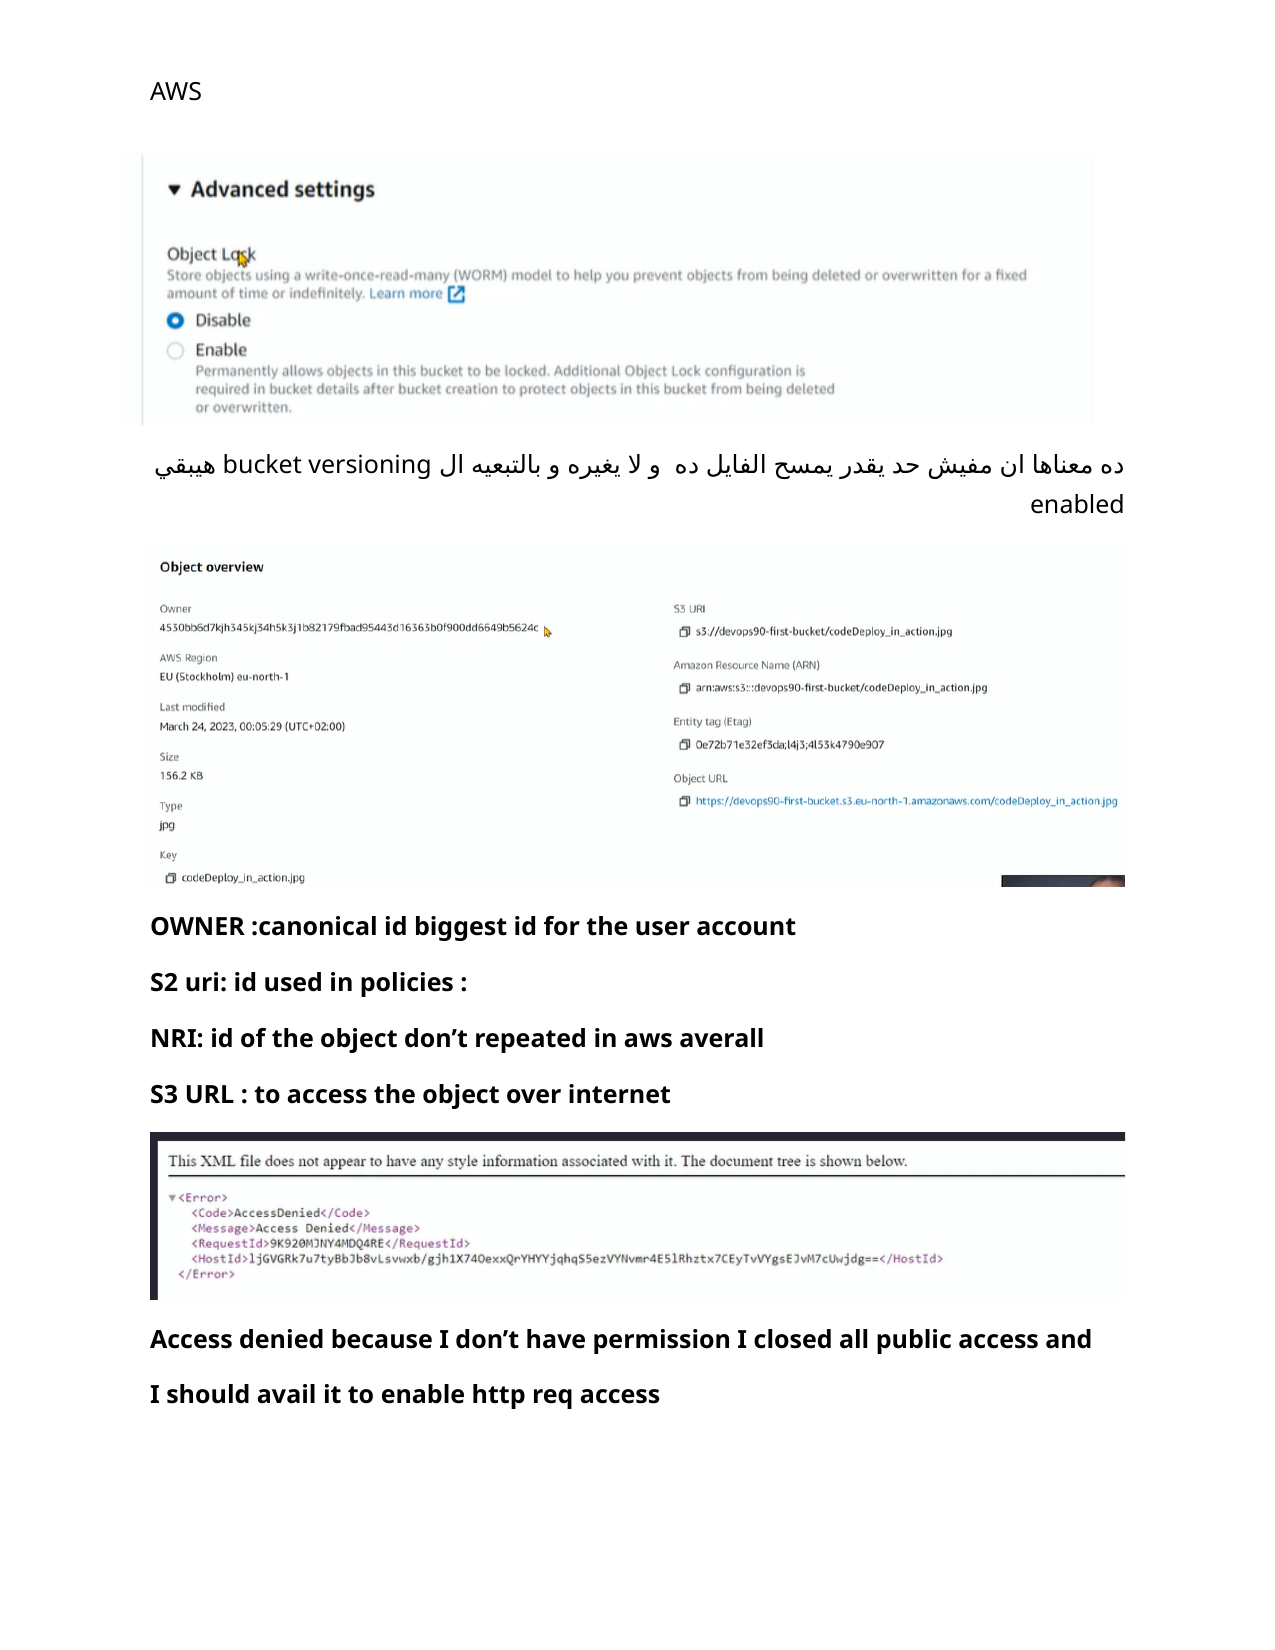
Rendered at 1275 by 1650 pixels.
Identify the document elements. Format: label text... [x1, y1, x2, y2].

text S3 URL : to access the object over internet [150, 1076, 1125, 1110]
picture [120, 150, 1095, 426]
text NRI: id of the object don’t repeated in aws averall [150, 1021, 1125, 1054]
text I should avail it to enable http req access [150, 1377, 1125, 1411]
picture [145, 542, 1125, 887]
text Access denied because I don’t have permission I closed all public access and [150, 1321, 1125, 1355]
text S2 uri: id used in policies : [150, 965, 1125, 999]
text ده معناها ان مفيش حد يقدر يمسح الفايل ده و لا يغيره و بالتبعيه ال bucket versioning هيبقي enabled [150, 447, 1125, 520]
text OWNER :canonical id biggest id for the user account [150, 909, 1125, 943]
picture [150, 1132, 1125, 1300]
